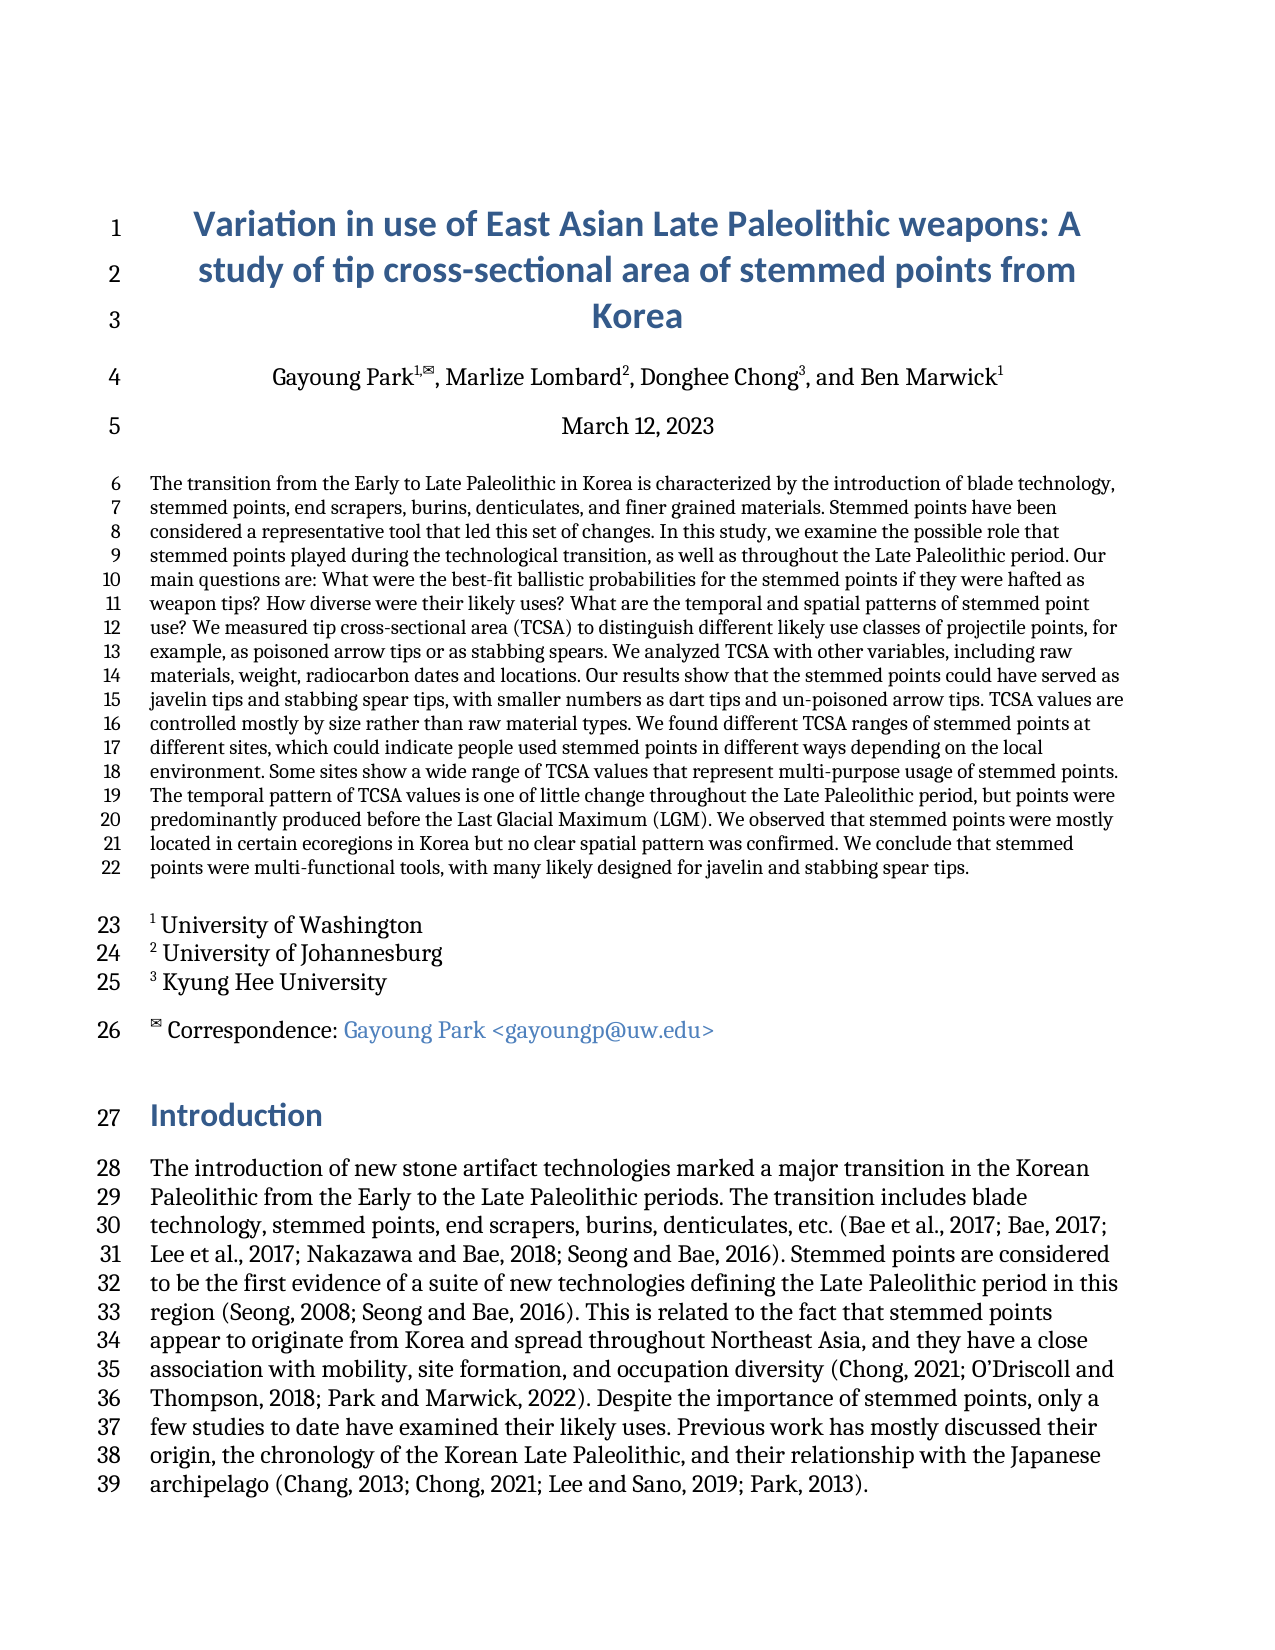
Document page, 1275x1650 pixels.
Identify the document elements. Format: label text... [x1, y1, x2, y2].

text March 12, 2023 [150, 412, 1125, 441]
text The introduction of new stone artifact technologies marked a major transition in the Korean Paleolithic from the Early to the Late Paleolithic periods. The transition includes blade technology, stemmed points, end scrapers, burins, denticulates, etc. (Bae et al., 2017; Bae, 2017; Lee et al., 2017; Nakazawa and Bae, 2018; Seong and Bae, 2016). Stemmed points are considered to be the first evidence of a suite of new technologies defining the Late Paleolithic period in this region (Seong, 2008; Seong and Bae, 2016). This is related to the fact that stemmed points appear to originate from Korea and spread throughout Northeast Asia, and they have a close association with mobility, site formation, and occupation diversity (Chong, 2021; O’Driscoll and Thompson, 2018; Park and Marwick, 2022). Despite the importance of stemmed points, only a few studies to date have examined their likely uses. Previous work has mostly discussed their origin, the chronology of the Korean Late Paleolithic, and their relationship with the Japanese archipelago (Chang, 2013; Chong, 2021; Lee and Sano, 2019; Park, 2013). [150, 1154, 1125, 1499]
text Gayoung Park1,✉, Marlize Lombard2, Donghee Chong3, and Ben Marwick1 [150, 362, 1125, 391]
subtitle Introduction [150, 1094, 1125, 1135]
text ✉ Correspondence: Gayoung Park <gayoungp@uw.edu> [150, 1016, 1125, 1044]
text 1 University of Washington 2 University of Johannesburg 3 Kyung Hee University [150, 911, 1125, 997]
title Variation in use of East Asian Late Paleolithic weapons: A study of tip cross-sectional area of stemmed points from Korea [150, 200, 1125, 337]
text The transition from the Early to Late Paleolithic in Korea is characterized by the introduction of blade technology, stemmed points, end scrapers, burins, denticulates, and finer grained materials. Stemmed points have been considered a representative tool that led this set of changes. In this study, we examine the possible role that stemmed points played during the technological transition, as well as throughout the Late Paleolithic period. Our main questions are: What were the best-fit ballistic probabilities for the stemmed points if they were hafted as weapon tips? How diverse were their likely uses? What are the temporal and spatial patterns of stemmed point use? We measured tip cross-sectional area (TCSA) to distinguish different likely use classes of projectile points, for example, as poisoned arrow tips or as stabbing spears. We analyzed TCSA with other variables, including raw materials, weight, radiocarbon dates and locations. Our results show that the stemmed points could have served as javelin tips and stabbing spear tips, with smaller numbers as dart tips and un-poisoned arrow tips. TCSA values are controlled mostly by size rather than raw material types. We found different TCSA ranges of stemmed points at different sites, which could indicate people used stemmed points in different ways depending on the local environment. Some sites show a wide range of TCSA values that represent multi-purpose usage of stemmed points. The temporal pattern of TCSA values is one of little change throughout the Late Paleolithic period, but points were predominantly produced before the Last Glacial Maximum (LGM). We observed that stemmed points were mostly located in certain ecoregions in Korea but no clear spatial pattern was confirmed. We conclude that stemmed points were multi-functional tools, with many likely designed for javelin and stabbing spear tips. [150, 472, 1125, 879]
